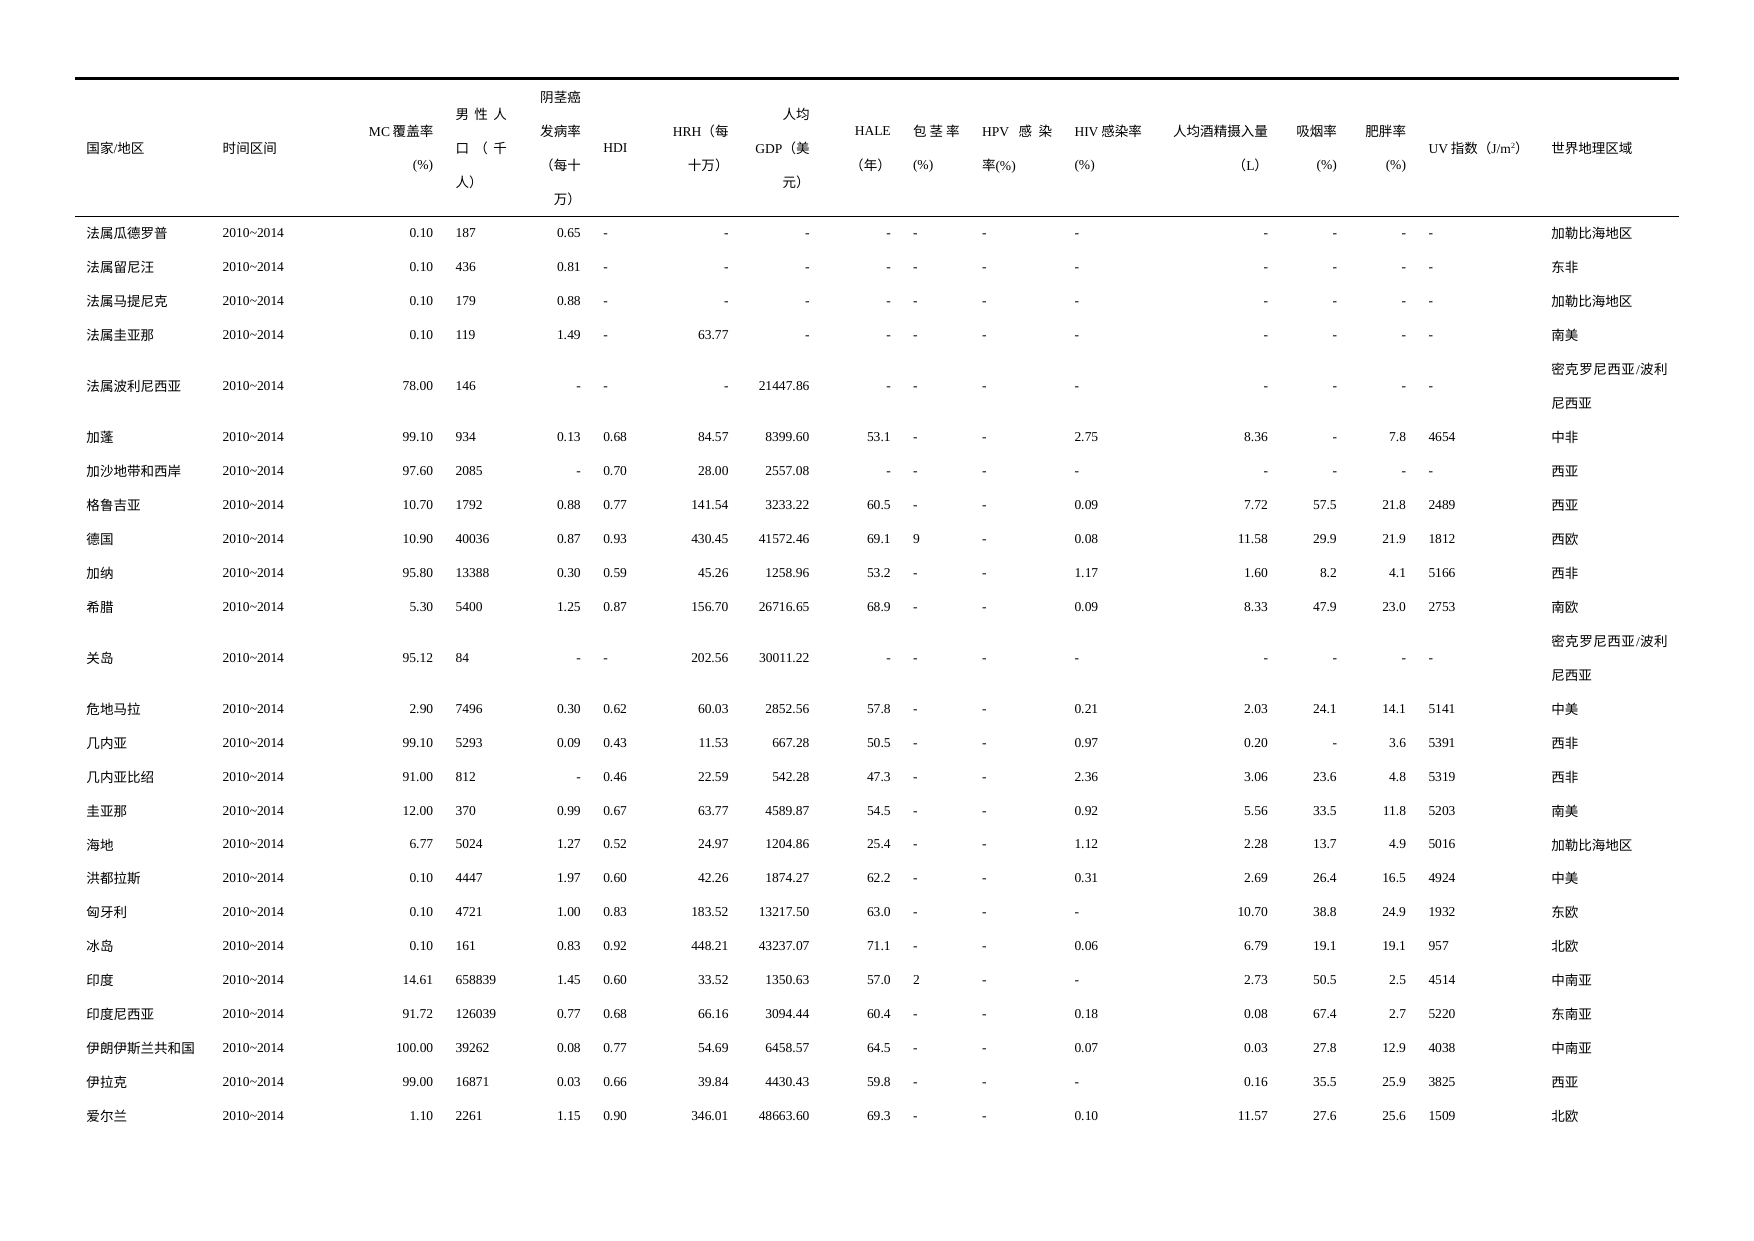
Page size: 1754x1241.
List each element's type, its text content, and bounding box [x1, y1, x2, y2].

table_header 吸烟率(%) [1279, 80, 1348, 216]
table_header 世界地理区域 [1540, 80, 1679, 216]
table_header HIV感染率(%) [1063, 80, 1153, 216]
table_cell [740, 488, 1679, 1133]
table_header HRH（每十万） [651, 80, 739, 216]
table_header HPV感染率(%) [971, 80, 1063, 216]
table_header 人均GDP（美元） [740, 80, 820, 216]
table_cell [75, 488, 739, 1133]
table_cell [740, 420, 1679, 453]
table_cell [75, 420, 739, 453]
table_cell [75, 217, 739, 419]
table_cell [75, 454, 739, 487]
table_header HALE（年） [820, 80, 902, 216]
table_header HDI [592, 80, 651, 216]
table_header 男性人口（千人） [444, 80, 518, 216]
table_header 肥胖率(%) [1348, 80, 1417, 216]
table_header 国家/地区 [75, 80, 211, 216]
table_header UV指数（J/m2） [1417, 80, 1540, 216]
table_header MC覆盖率(%) [356, 80, 444, 216]
table_header 阴茎癌发病率（每十万） [518, 80, 592, 216]
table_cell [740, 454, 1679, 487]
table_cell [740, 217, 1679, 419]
table_header 包茎率(%) [902, 80, 971, 216]
table_header 时间区间 [211, 80, 356, 216]
table_header 人均酒精摄入量（L） [1153, 80, 1279, 216]
